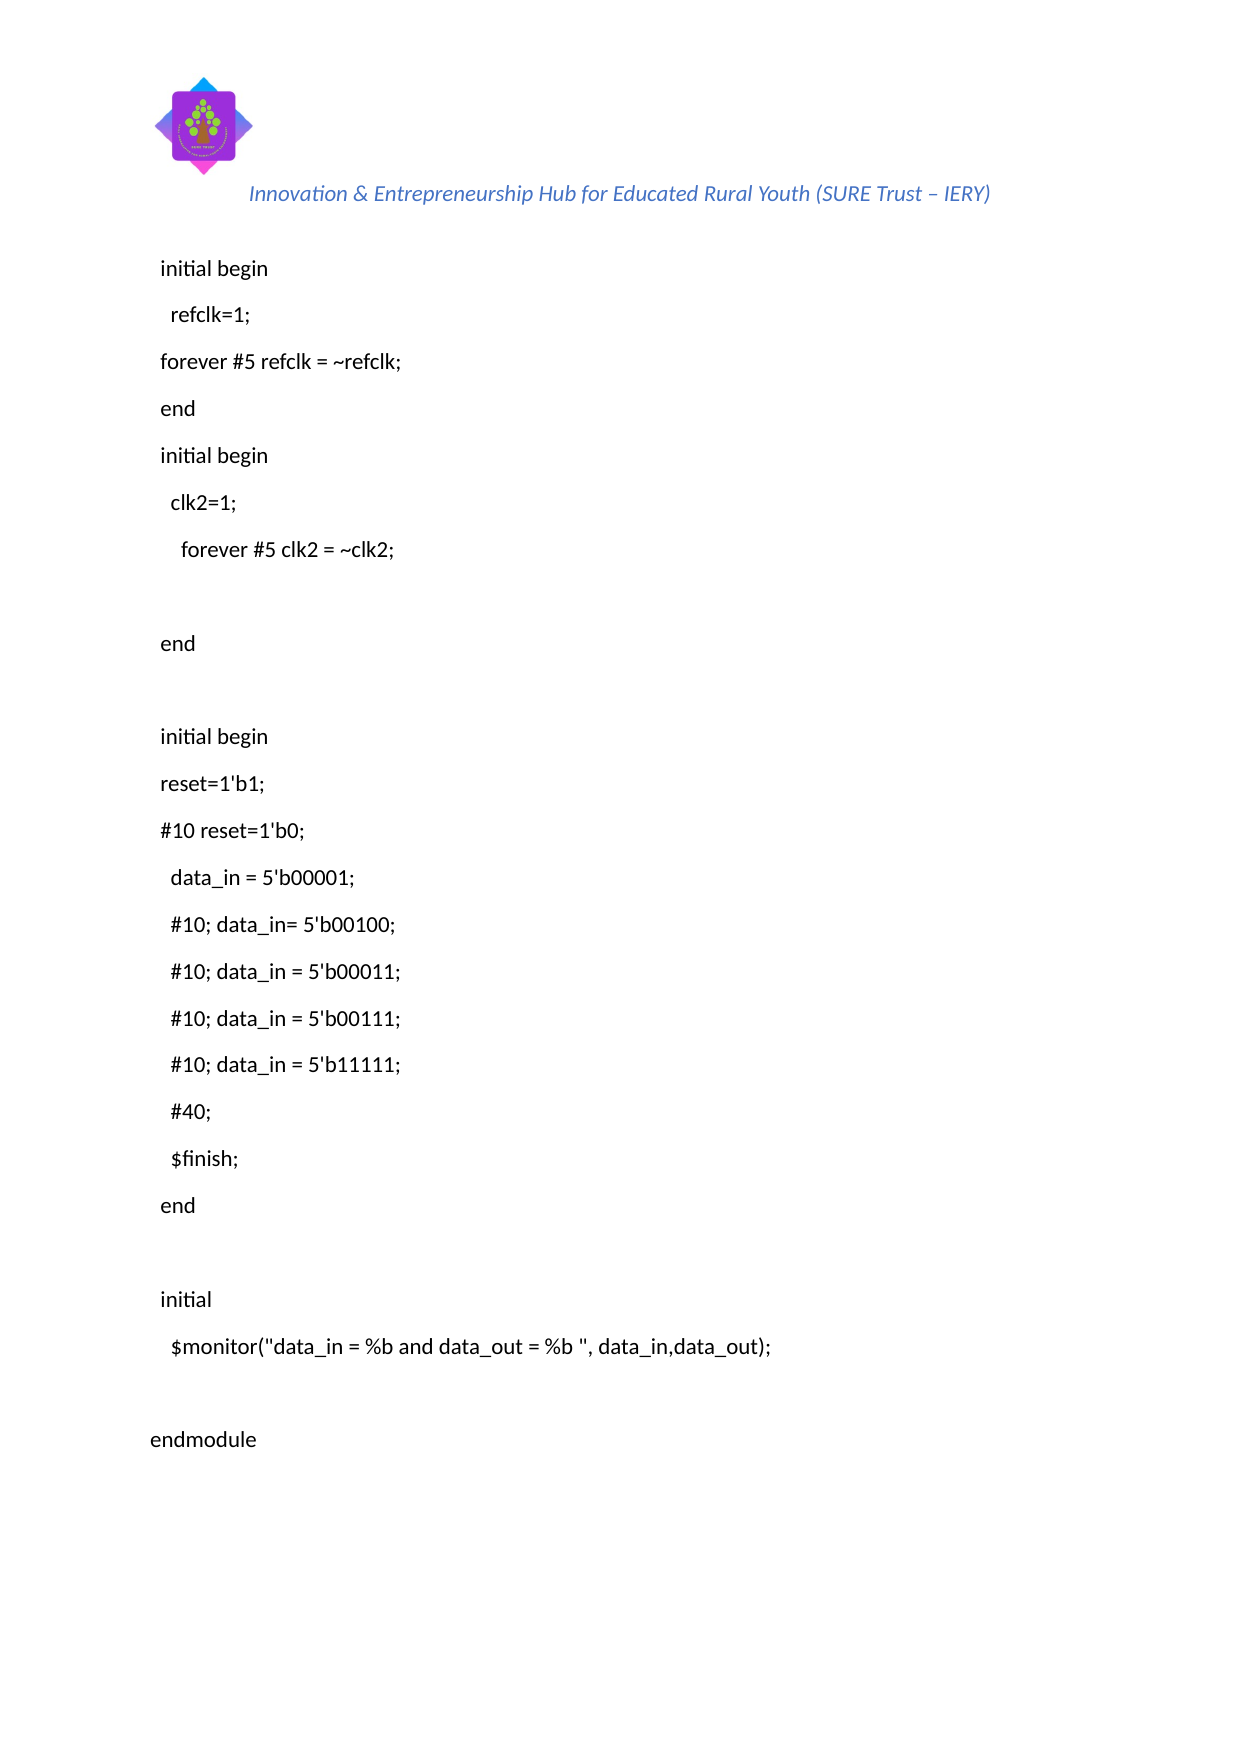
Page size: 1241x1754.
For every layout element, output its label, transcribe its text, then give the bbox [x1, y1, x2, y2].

text #10; data_in= 5'b00100; [150, 910, 1090, 938]
text clk2=1; [150, 488, 1090, 516]
text #10 reset=1'b0; [150, 816, 1090, 844]
text initial begin [150, 254, 1090, 282]
text #40; [150, 1097, 1090, 1126]
text end [150, 1191, 1090, 1219]
text end [150, 394, 1090, 422]
text initial begin [150, 722, 1090, 751]
text $monitor("data_in = %b and data_out = %b ", data_in,data_out); [150, 1332, 1090, 1360]
text #10; data_in = 5'b00111; [150, 1004, 1090, 1032]
text #10; data_in = 5'b00011; [150, 957, 1090, 985]
text data_in = 5'b00001; [150, 863, 1090, 891]
text initial [150, 1285, 1090, 1313]
text initial begin [150, 441, 1090, 469]
text forever #5 clk2 = ~clk2; [150, 535, 1090, 563]
text end [150, 629, 1090, 657]
picture [150, 73, 255, 179]
text refclk=1; [150, 301, 1090, 329]
text $finish; [150, 1144, 1090, 1172]
text forever #5 refclk = ~refclk; [150, 347, 1090, 376]
text #10; data_in = 5'b11111; [150, 1051, 1090, 1079]
text endmodule [150, 1426, 1090, 1454]
text reset=1'b1; [150, 769, 1090, 797]
